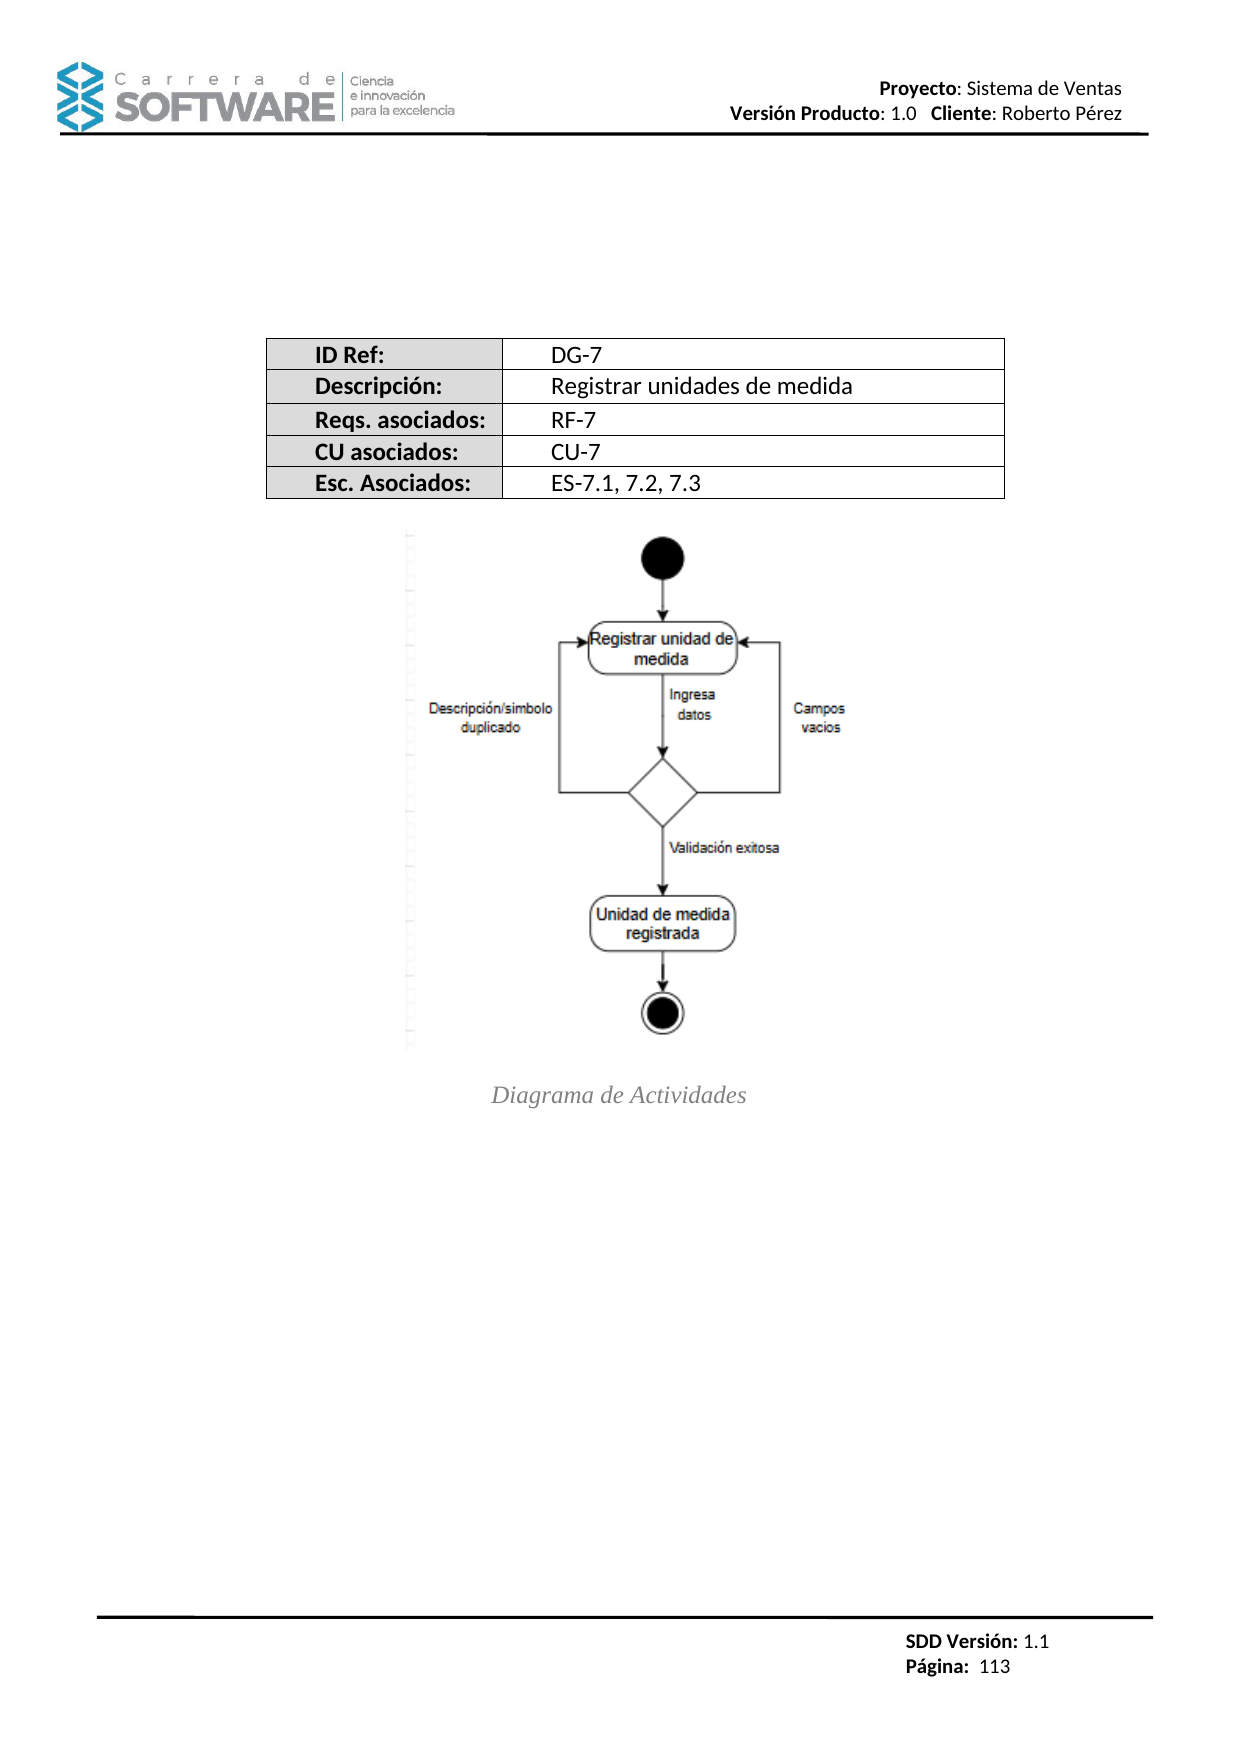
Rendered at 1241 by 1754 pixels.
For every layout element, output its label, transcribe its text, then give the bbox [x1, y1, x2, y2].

table_cell RF-7 [503, 404, 1004, 435]
table_cell Reqs. asociados: [267, 404, 502, 435]
table_header ID Ref: [267, 339, 502, 369]
table_cell ES-7.1, 7.2, 7.3 [503, 467, 1004, 498]
table_cell Descripción: [267, 370, 502, 403]
table_header DG-7 [503, 339, 1004, 369]
table_cell CU asociados: [267, 436, 502, 466]
picture [405, 529, 873, 1052]
text Diagrama de Actividades [118, 1080, 1122, 1109]
table_cell CU-7 [503, 436, 1004, 466]
table_cell Registrar unidades de medida [503, 370, 1004, 403]
table_cell Esc. Asociados: [267, 467, 502, 498]
picture [46, 46, 461, 154]
